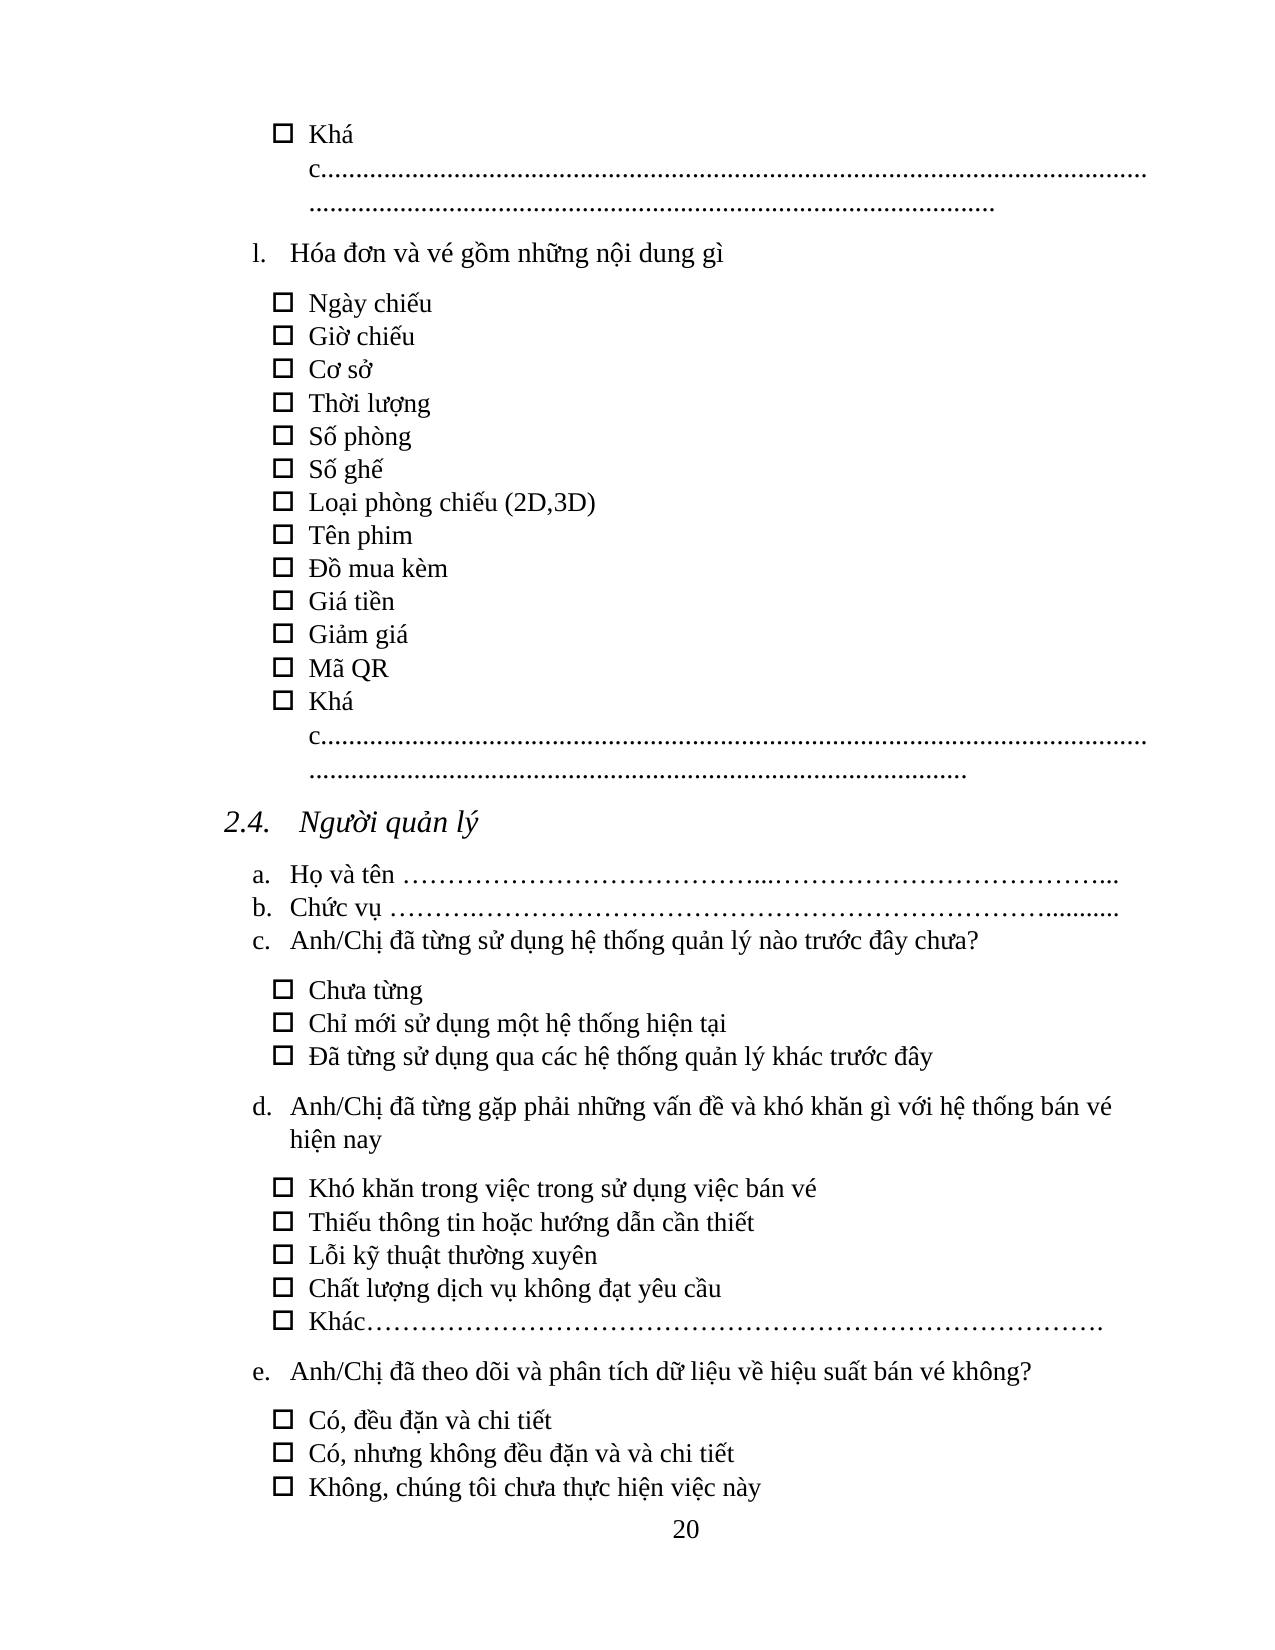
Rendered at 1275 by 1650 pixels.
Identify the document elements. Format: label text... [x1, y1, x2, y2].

list Hóa đơn và vé gồm những nội dung gì [252, 236, 1157, 269]
list Anh/Chị đã theo dõi và phân tích dữ liệu về hiệu suất bán vé không? [252, 1355, 1157, 1386]
text Chất lượng dịch vụ không đạt yêu cầu [271, 1272, 1157, 1303]
text Khác.................................................................................................................................................................................................................... [271, 685, 1157, 785]
text Tên phim [271, 519, 1157, 551]
text Khó khăn trong việc trong sử dụng việc bán vé [271, 1173, 1157, 1204]
text Số phòng [271, 420, 1157, 451]
text Lỗi kỹ thuật thường xuyên [271, 1239, 1157, 1270]
text Có, đều đặn và chi tiết [271, 1404, 1157, 1436]
text Khác........................................................................................................................................................................................................................ [271, 118, 1157, 218]
text Khác………………………………………………………………………. [271, 1305, 1157, 1336]
text Số ghế [271, 453, 1157, 484]
text Chỉ mới sử dụng một hệ thống hiện tại [271, 1007, 1157, 1038]
text Có, nhưng không đều đặn và và chi tiết [271, 1438, 1157, 1469]
text Loại phòng chiếu (2D,3D) [271, 486, 1157, 517]
text Thiếu thông tin hoặc hướng dẫn cần thiết [271, 1206, 1157, 1237]
text Ngày chiếu [271, 287, 1157, 319]
text Thời lượng [271, 387, 1157, 418]
text Giá tiền [271, 586, 1157, 617]
text Cơ sở [271, 354, 1157, 385]
list Chức vụ ……….………………………………………………………........... [252, 892, 1157, 923]
text Giờ chiếu [271, 321, 1157, 352]
text Chưa từng [271, 974, 1157, 1005]
text Mã QR [271, 652, 1157, 683]
text Không, chúng tôi chưa thực hiện việc này [271, 1471, 1157, 1502]
list Người quản lý [224, 803, 1157, 839]
list Họ và tên …………………………………...………………………………... [252, 859, 1157, 890]
text Giảm giá [271, 619, 1157, 650]
list Anh/Chị đã từng gặp phải những vấn đề và khó khăn gì với hệ thống bán vé hiện nay [252, 1090, 1157, 1154]
text Đồ mua kèm [271, 552, 1157, 584]
text Đã từng sử dụng qua các hệ thống quản lý khác trước đây [271, 1040, 1157, 1072]
list Anh/Chị đã từng sử dụng hệ thống quản lý nào trước đây chưa? [252, 924, 1157, 956]
